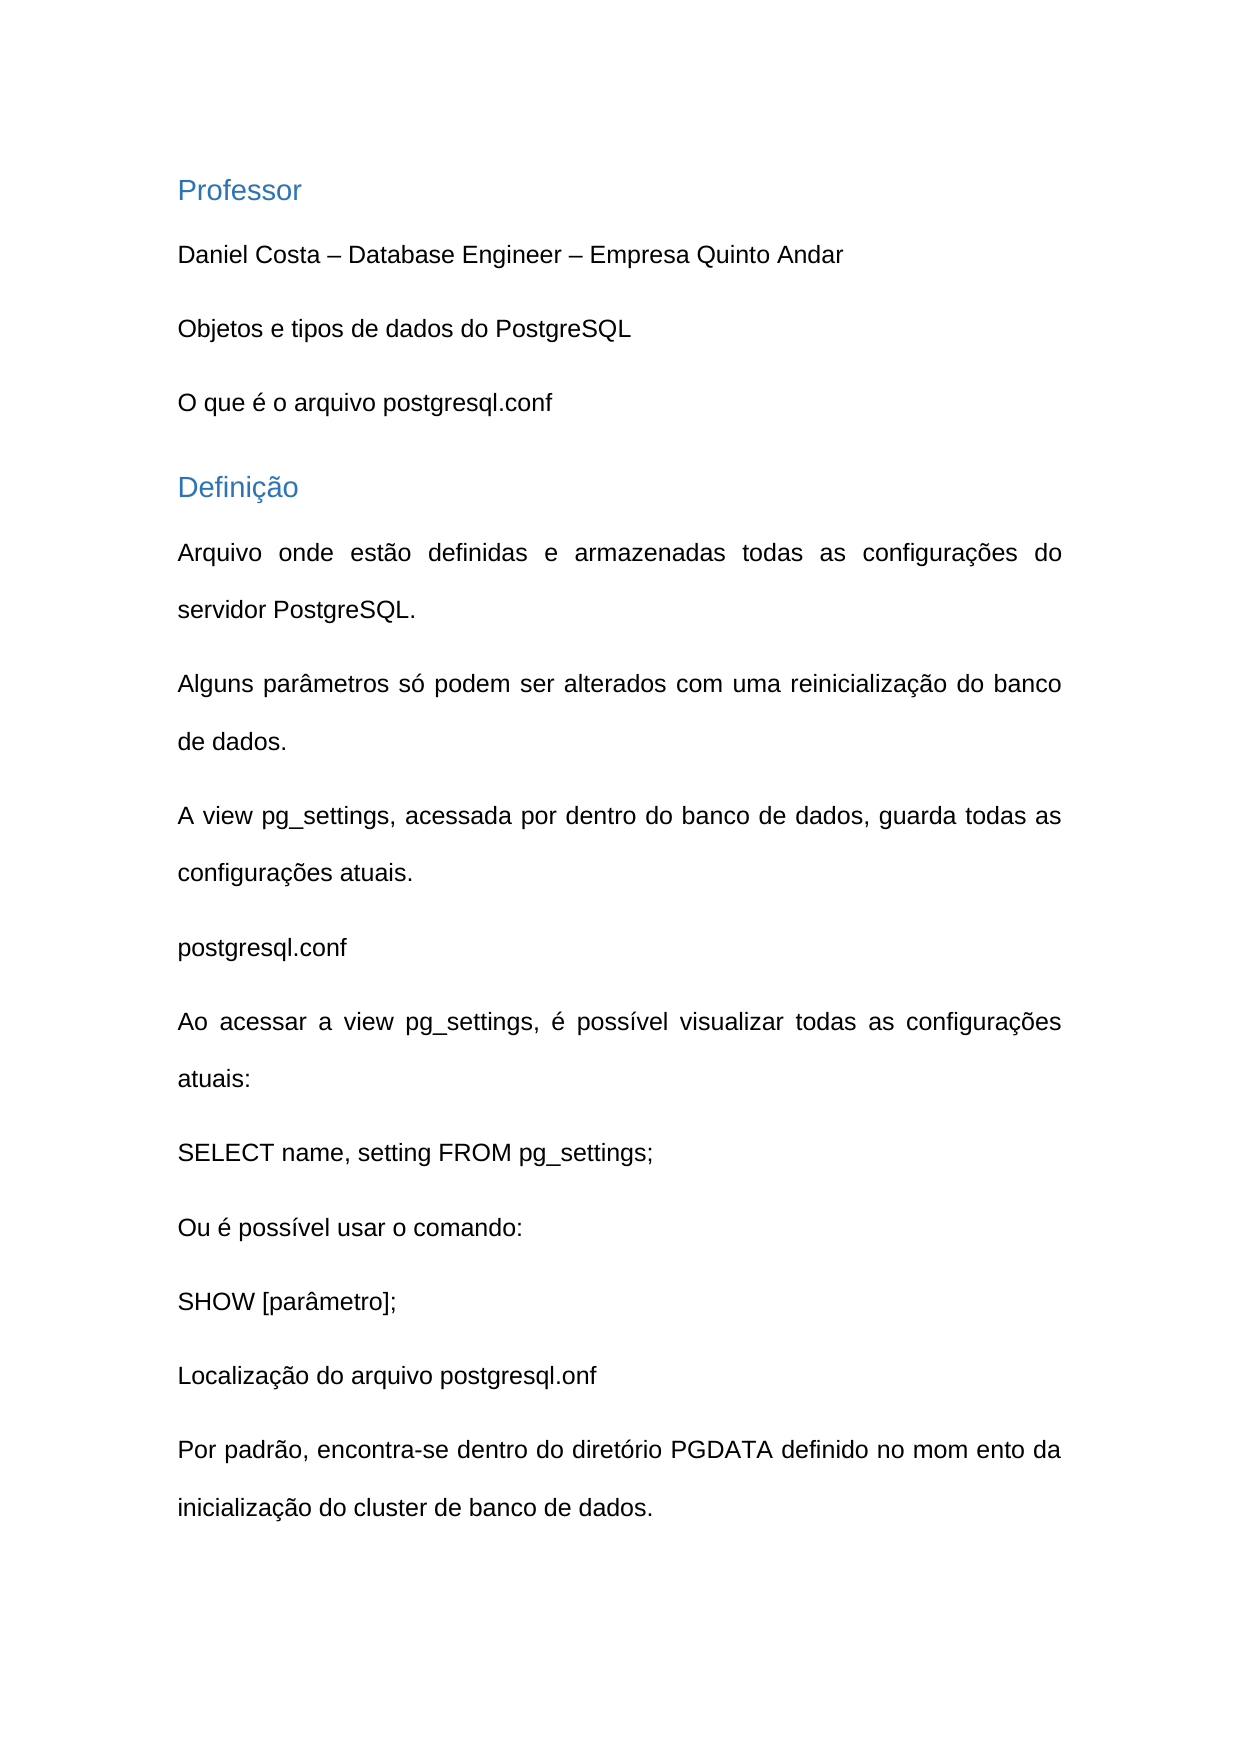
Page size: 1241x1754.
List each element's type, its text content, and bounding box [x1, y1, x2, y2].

text Localização do arquivo postgresql.onf [177, 1361, 1063, 1390]
text Objetos e tipos de dados do PostgreSQL [177, 314, 1063, 343]
text Ao acessar a view pg_settings, é possível visualizar todas as configurações atuais: [177, 1007, 1063, 1093]
text Arquivo onde estão definidas e armazenadas todas as configurações do servidor PostgreSQL. [177, 538, 1063, 624]
text Por padrão, encontra-se dentro do diretório PGDATA definido no mom ento da inicialização do cluster de banco de dados. [177, 1435, 1063, 1521]
text O que é o arquivo postgresql.conf [177, 388, 1063, 417]
text Alguns parâmetros só podem ser alterados com uma reinicialização do banco de dados. [177, 669, 1063, 756]
text SELECT name, setting FROM pg_settings; [177, 1138, 1063, 1167]
subtitle Definição [177, 471, 1063, 504]
text postgresql.conf [177, 933, 1063, 961]
text Ou é possível usar o comando: [177, 1213, 1063, 1241]
text A view pg_settings, acessada por dentro do banco de dados, guarda todas as configurações atuais. [177, 801, 1063, 887]
text Daniel Costa – Database Engineer – Empresa Quinto Andar [177, 240, 1063, 268]
subtitle Professor [177, 173, 1063, 206]
text SHOW [parâmetro]; [177, 1287, 1063, 1316]
